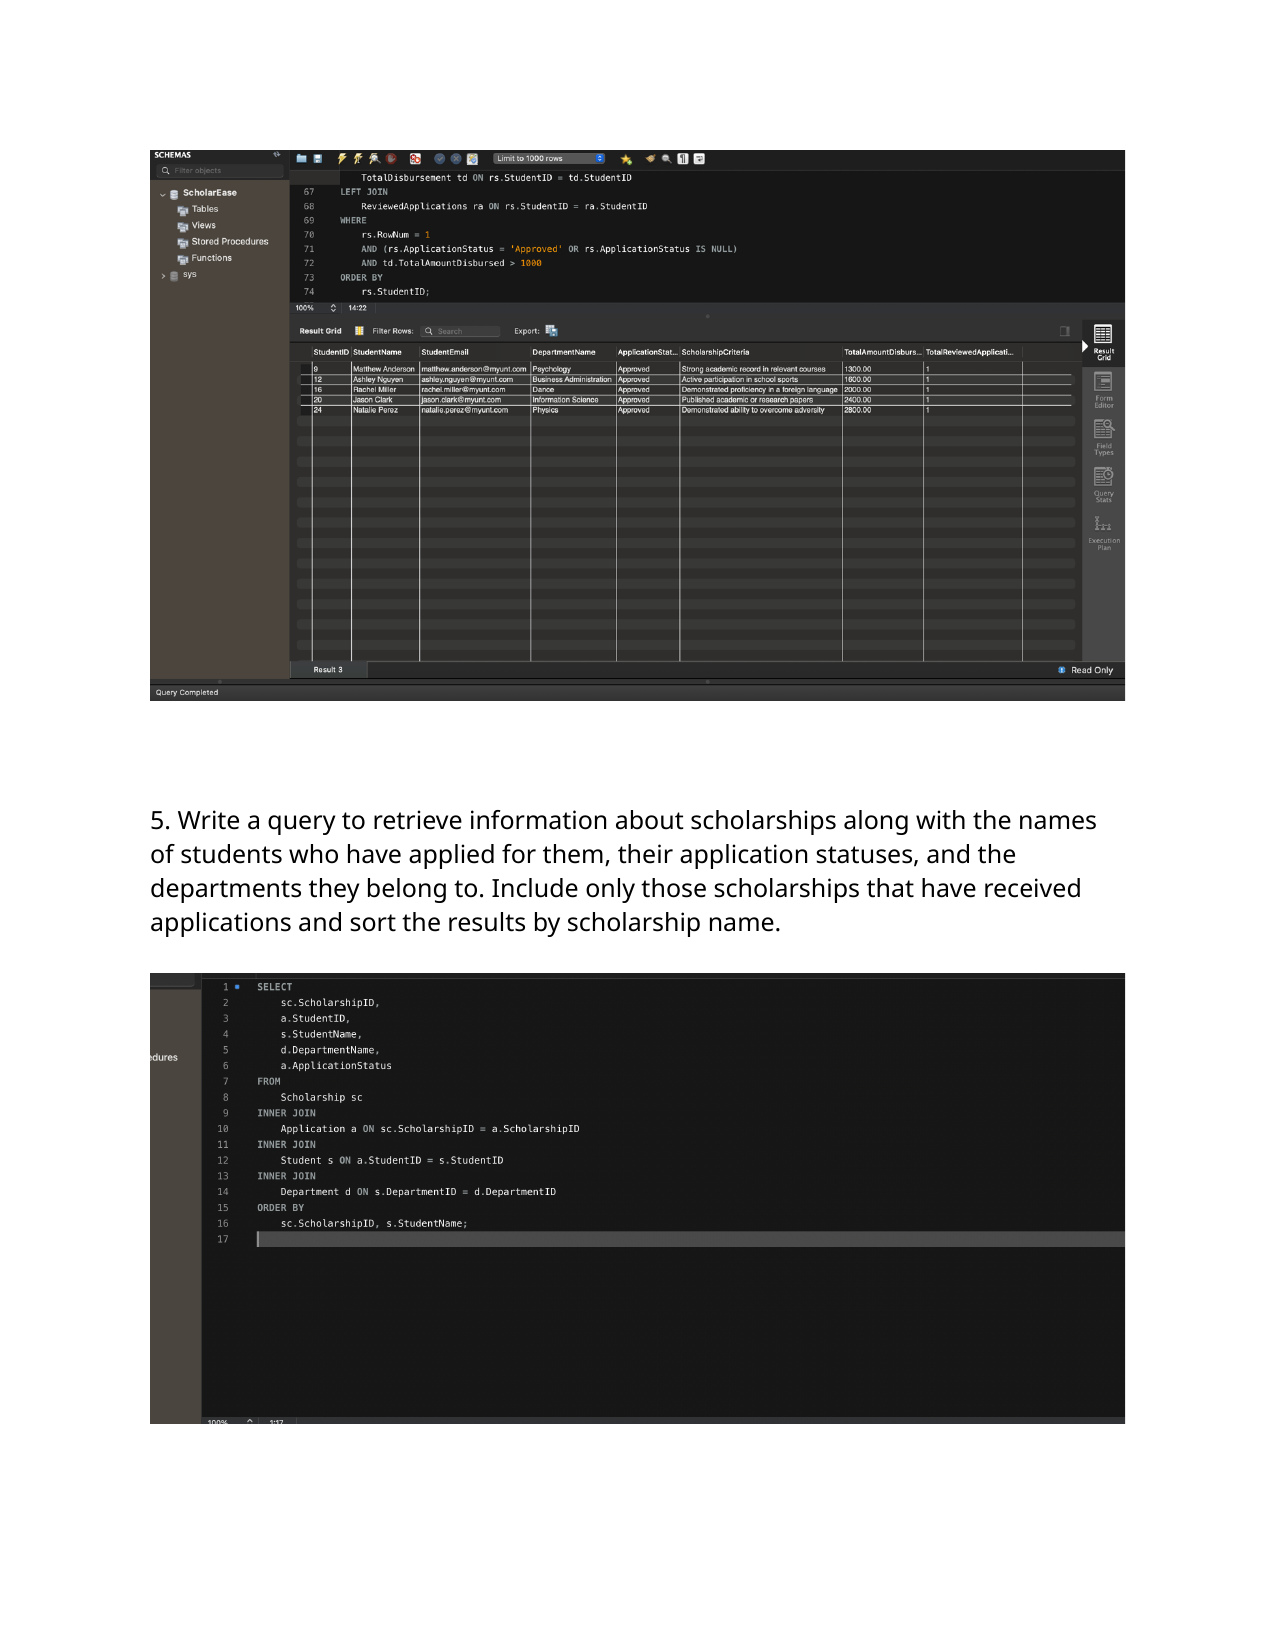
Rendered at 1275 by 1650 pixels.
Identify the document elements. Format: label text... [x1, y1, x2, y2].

picture [150, 150, 1125, 701]
picture [150, 973, 1125, 1424]
text 5. Write a query to retrieve information about scholarships along with the names of students who have applied for them, their application statuses, and the departments they belong to. Include only those scholarships that have received applications and sort the results by scholarship name. [150, 803, 1125, 939]
